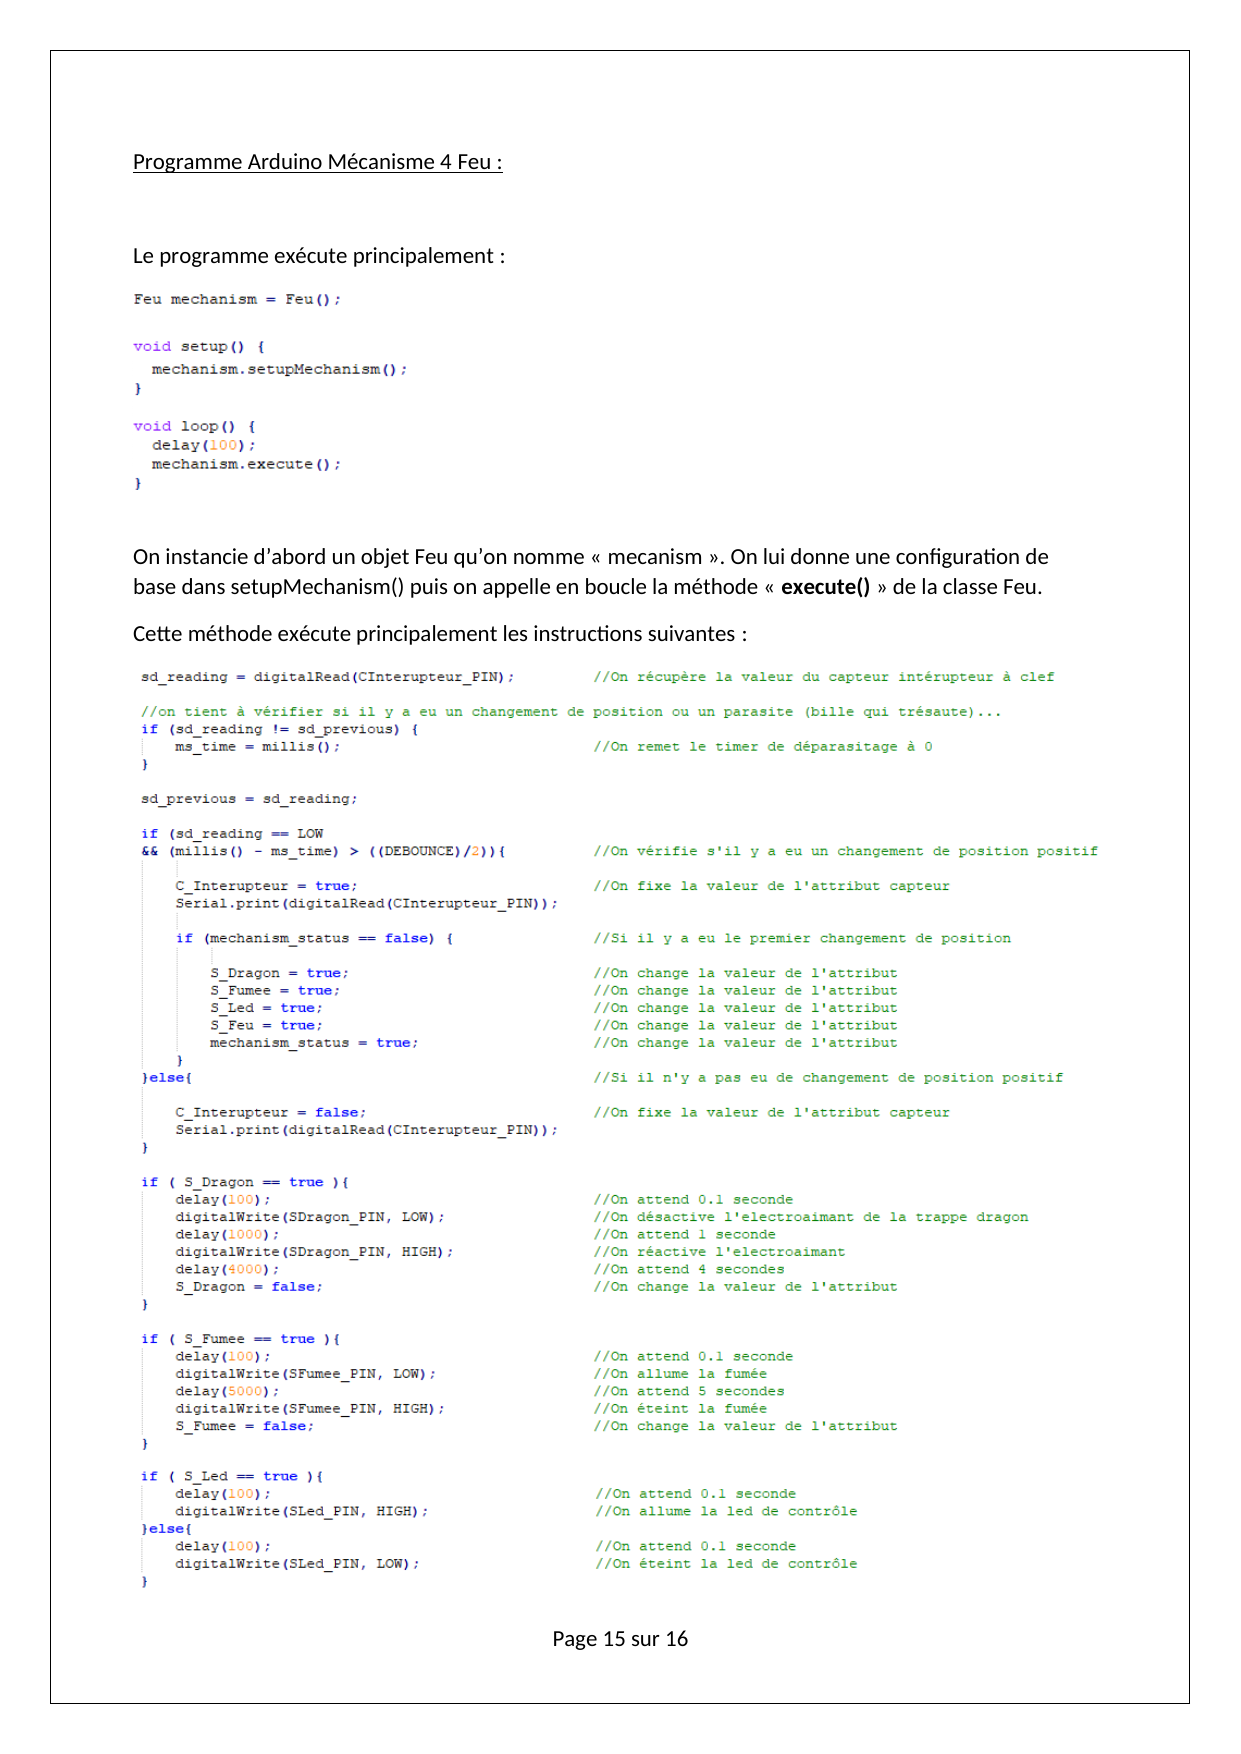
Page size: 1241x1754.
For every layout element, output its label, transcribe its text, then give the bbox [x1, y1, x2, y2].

text Cette méthode exécute principalement les instructions suivantes : [133, 619, 1093, 647]
picture [132, 288, 414, 309]
picture [132, 666, 1107, 1463]
text On instancie d’abord un objet Feu qu’on nomme « mecanism ». On lui donne une configuration de base dans setupMechanism() puis on appelle en boucle la méthode « execute() » de la classe Feu. [133, 542, 1093, 600]
picture [132, 318, 414, 357]
text Programme Arduino Mécanisme 4 Feu : [133, 147, 1093, 176]
picture [132, 1465, 1079, 1595]
picture [132, 358, 414, 493]
text Le programme exécute principalement : [133, 241, 1093, 269]
